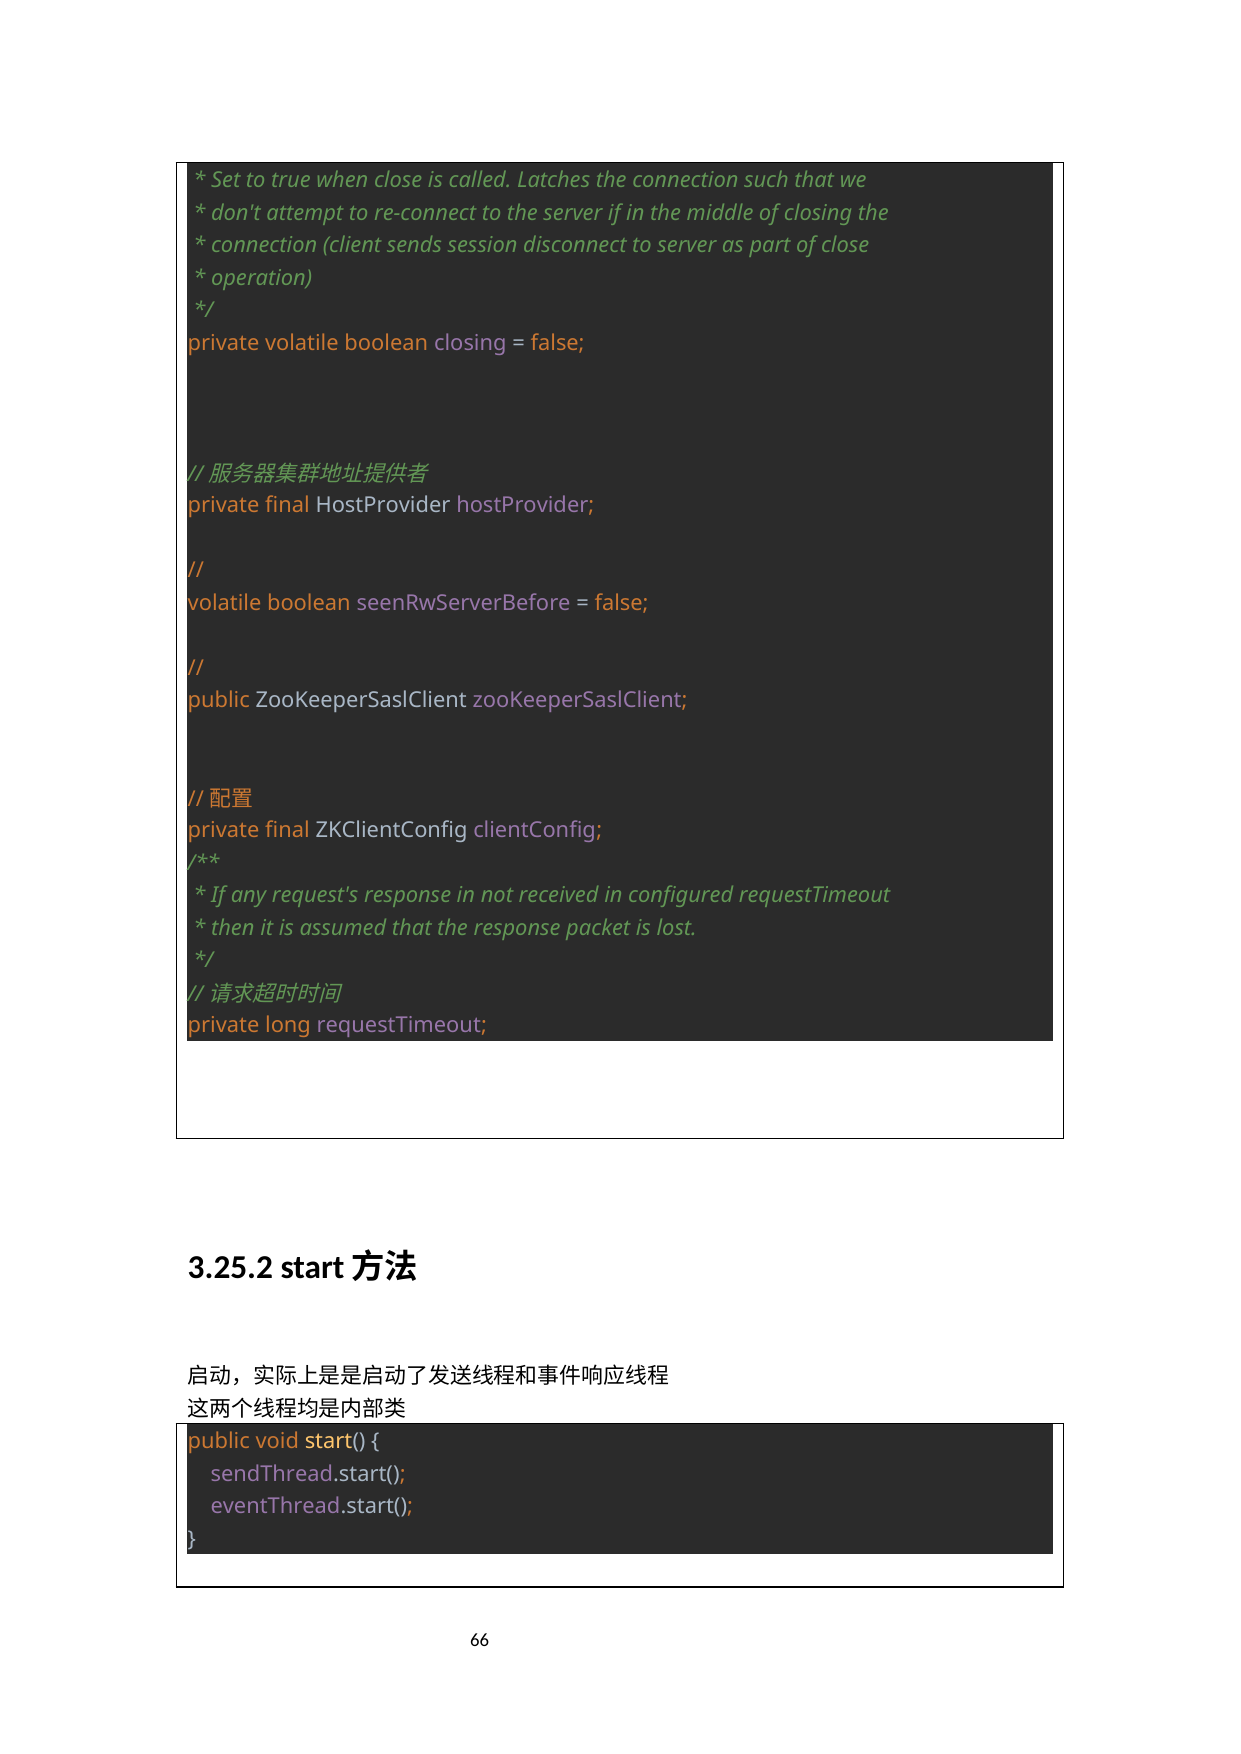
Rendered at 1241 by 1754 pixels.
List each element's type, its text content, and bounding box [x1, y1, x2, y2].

text 这两个线程均是内部类 [187, 1390, 1053, 1423]
table_header public void start() { sendThread.start(); eventThread.start(); } [177, 1424, 1063, 1586]
subtitle 3.25.2 start方法 [187, 1231, 1053, 1296]
text 启动，实际上是是启动了发送线程和事件响应线程 [187, 1358, 1053, 1390]
